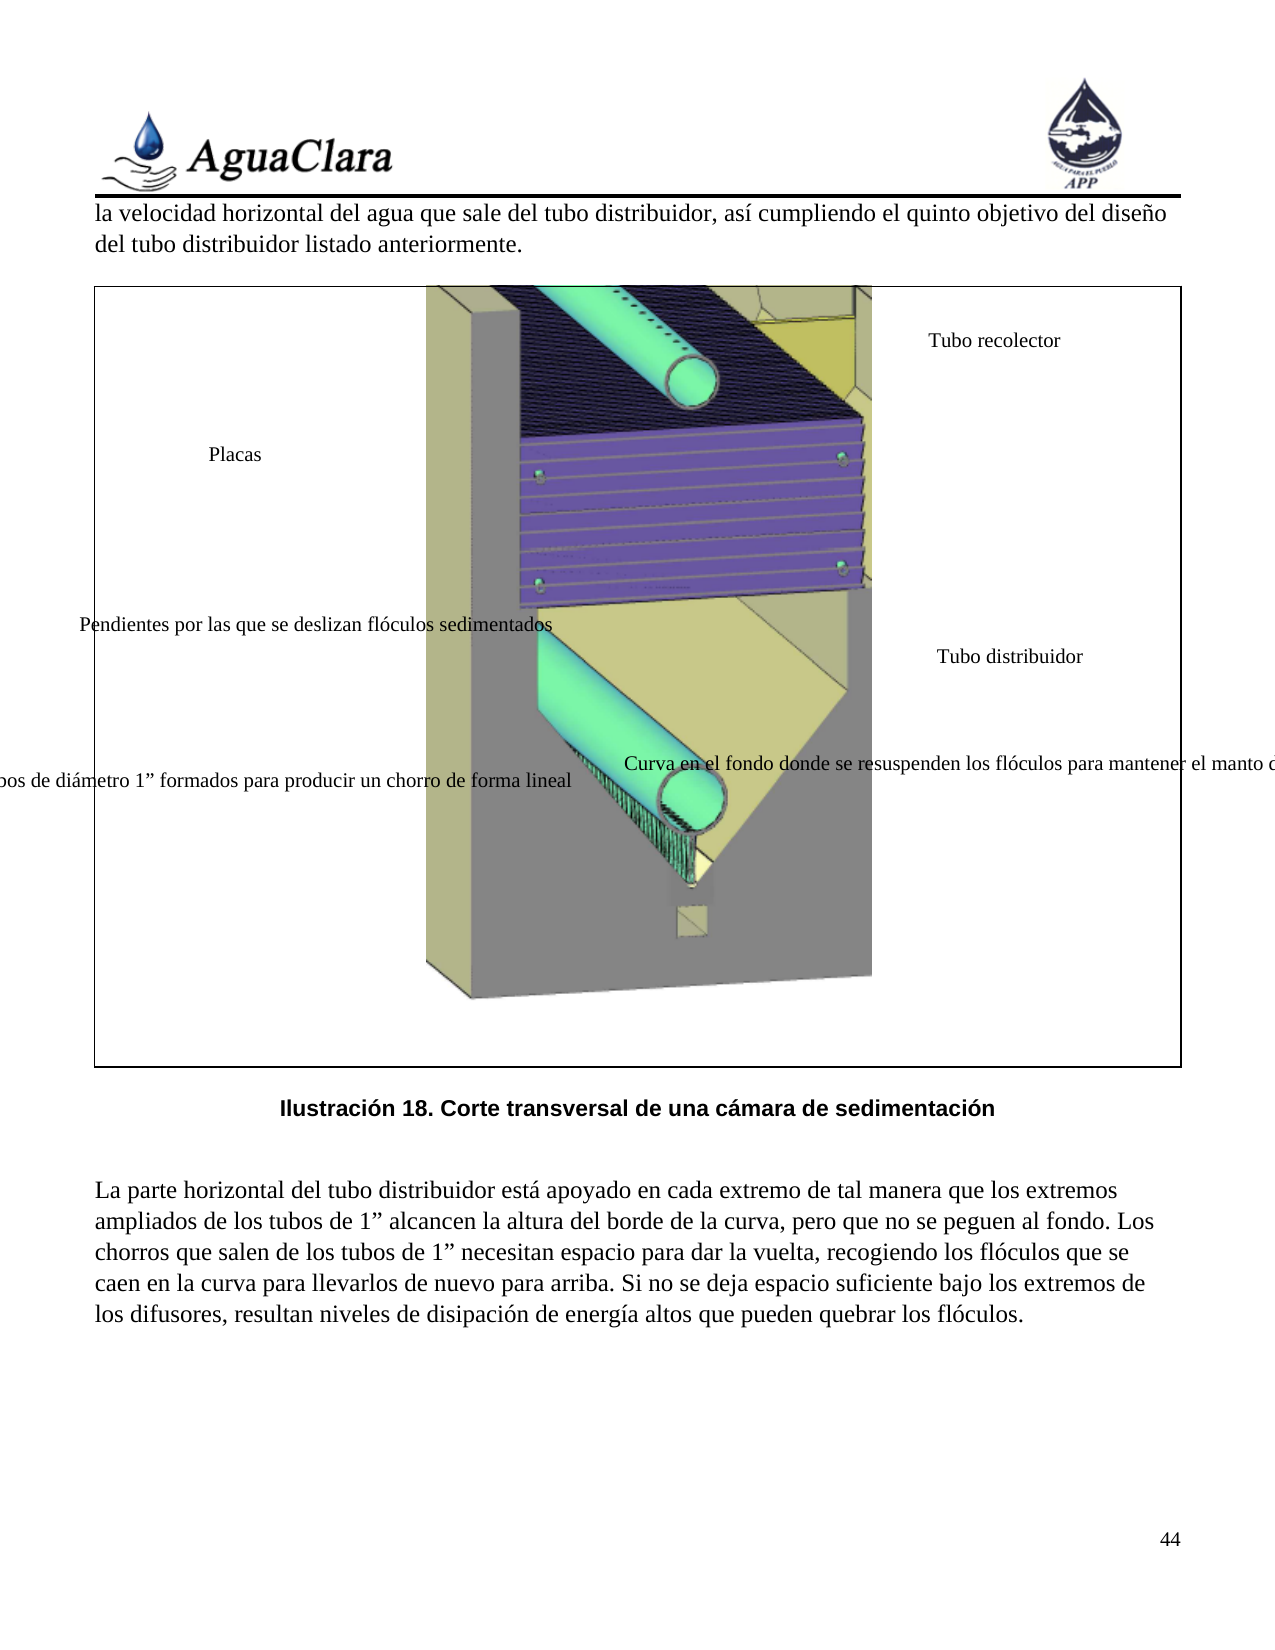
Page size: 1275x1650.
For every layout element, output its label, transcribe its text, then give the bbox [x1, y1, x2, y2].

picture [426, 287, 872, 1008]
picture [94, 111, 412, 194]
text Ilustración 18. Corte transversal de una cámara de sedimentación [94, 1095, 1181, 1121]
text La parte horizontal del tubo distribuidor está apoyado en cada extremo de tal manera que los extremos ampliados de los tubos de 1” alcancen la altura del borde de la curva, pero que no se peguen al fondo. Los chorros que salen de los tubos de 1” necesitan espacio para dar la vuelta, recogiendo los flóculos que se caen en la curva para llevarlos de nuevo para arriba. Si no se deja espacio suficiente bajo los extremos de los difusores, resultan niveles de disipación de energía altos que pueden quebrar los flóculos. [94, 1175, 1181, 1328]
picture [1041, 75, 1134, 194]
